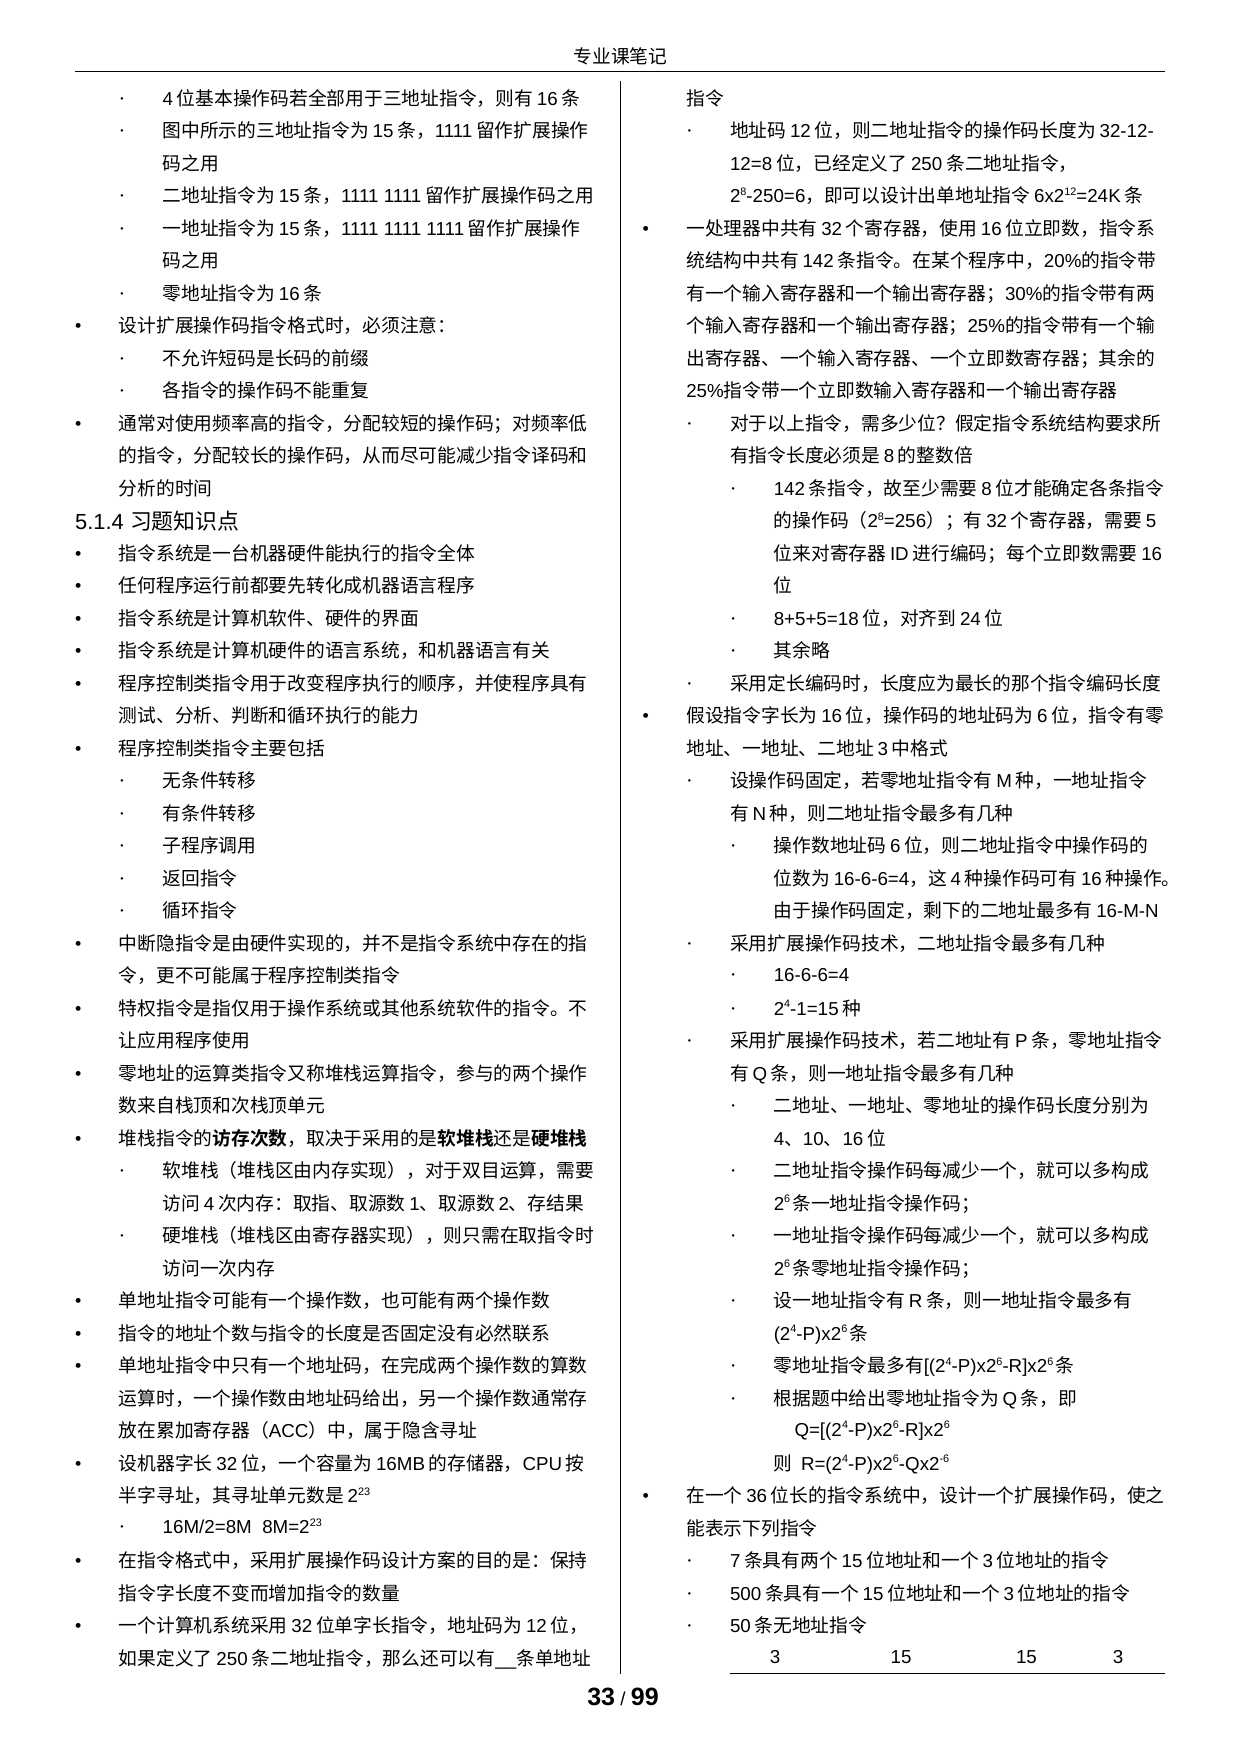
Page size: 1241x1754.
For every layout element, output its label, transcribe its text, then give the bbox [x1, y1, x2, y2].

list 采用定长编码时，长度应为最长的那个指令编码长度 [686, 666, 1165, 698]
text 零地址的运算类指令又称堆栈运算指令，参与的两个操作数来自栈顶和次栈顶单元 [75, 1056, 598, 1121]
text 任何程序运行前都要先转化成机器语言程序 [75, 568, 598, 601]
list 设一地址指令有R条，则一地址指令最多有 (24-P)x26条 [730, 1283, 1165, 1348]
list 硬堆栈（堆栈区由寄存器实现），则只需在取指令时访问一次内存 [119, 1218, 598, 1283]
text 假设指令字长为16位，操作码的地址码为6位，指令有零地址、一地址、二地址3中格式 [642, 698, 1165, 763]
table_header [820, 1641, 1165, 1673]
text 在一个36位长的指令系统中，设计一个扩展操作码，使之能表示下列指令 [642, 1478, 1165, 1543]
list 零地址指令为16条 [119, 276, 598, 308]
list 142条指令，故至少需要8位才能确定各条指令的操作码（28=256）；有32个寄存器，需要5位来对寄存器ID进行编码；每个立即数需要16位 [730, 471, 1165, 601]
list 循环指令 [119, 893, 598, 926]
text 单地址指令中只有一个地址码，在完成两个操作数的算数运算时，一个操作数由地址码给出，另一个操作数通常存放在累加寄存器（ACC）中，属于隐含寻址 [75, 1348, 598, 1446]
subtitle 习题知识点 [75, 503, 598, 536]
list 一地址指令操作码每减少一个，就可以多构成26条零地址指令操作码； [730, 1218, 1165, 1283]
text 中断隐指令是由硬件实现的，并不是指令系统中存在的指令，更不可能属于程序控制类指令 [75, 926, 598, 991]
text 一处理器中共有32个寄存器，使用16位立即数，指令系统结构中共有142条指令。在某个程序中，20%的指令带有一个输入寄存器和一个输出寄存器；30%的指令带有两个输入寄存器和一个输出寄存器；25%的指令带有一个输出寄存器、一个输入寄存器、一个立即数寄存器；其余的25%指令带一个立即数输入寄存器和一个输出寄存器 [642, 211, 1165, 406]
list 设操作码固定，若零地址指令有M种，一地址指令有N种，则二地址指令最多有几种 [686, 763, 1165, 828]
text 特权指令是指仅用于操作系统或其他系统软件的指令。不让应用程序使用 [75, 991, 598, 1056]
list 地址码12位，则二地址指令的操作码长度为32-12-12=8位，已经定义了250条二地址指令， 28-250=6，即可以设计出单地址指令6x212=24K条 [686, 113, 1165, 211]
text 设机器字长32位，一个容量为16MB的存储器，CPU按半字寻址，其寻址单元数是223 [75, 1446, 598, 1511]
list 图中所示的三地址指令为15条，1111留作扩展操作码之用 [119, 113, 598, 178]
text 程序控制类指令主要包括 [75, 731, 598, 763]
list 子程序调用 [119, 828, 598, 861]
text 指令的地址个数与指令的长度是否固定没有必然联系 [75, 1316, 598, 1348]
list 有条件转移 [119, 796, 598, 828]
list 其余略 [730, 633, 1165, 666]
list 对于以上指令，需多少位？假定指令系统结构要求所有指令长度必须是8的整数倍 [686, 406, 1165, 471]
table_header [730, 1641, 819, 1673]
list 24-1=15种 [730, 991, 1165, 1023]
list 各指令的操作码不能重复 [119, 373, 598, 406]
text 设计扩展操作码指令格式时，必须注意： [75, 308, 598, 341]
list 7条具有两个15位地址和一个3位地址的指令 [686, 1543, 1165, 1576]
list 根据题中给出零地址指令为Q条，即 Q=[(24-P)x26-R]x26 则 R=(24-P)x26-Qx2-6 [730, 1381, 1165, 1478]
list 返回指令 [119, 861, 598, 893]
list 50条无地址指令 [686, 1608, 1165, 1641]
text 一个计算机系统采用32位单字长指令，地址码为12位，如果定义了250条二地址指令，那么还可以有__条单地址指令 [75, 1608, 598, 1673]
list 无条件转移 [119, 763, 598, 796]
list 二地址、一地址、零地址的操作码长度分别为4、10、16位 [730, 1088, 1165, 1153]
text 一个计算机系统采用32位单字长指令，地址码为12位，如果定义了250条二地址指令，那么还可以有__条单地址指令 [642, 81, 1165, 113]
text 单地址指令可能有一个操作数，也可能有两个操作数 [75, 1283, 598, 1316]
list 不允许短码是长码的前缀 [119, 341, 598, 373]
text 程序控制类指令用于改变程序执行的顺序，并使程序具有测试、分析、判断和循环执行的能力 [75, 666, 598, 731]
list 二地址指令为15条，1111 1111留作扩展操作码之用 [119, 178, 598, 211]
list 一地址指令为15条，1111 1111 1111留作扩展操作码之用 [119, 211, 598, 276]
list 8+5+5=18位，对齐到24位 [730, 601, 1165, 633]
list 软堆栈（堆栈区由内存实现），对于双目运算，需要访问4次内存：取指、取源数1、取源数2、存结果 [119, 1153, 598, 1218]
list 16-6-6=4 [730, 958, 1165, 991]
text 指令系统是计算机硬件的语言系统，和机器语言有关 [75, 633, 598, 666]
list 采用扩展操作码技术，二地址指令最多有几种 [686, 926, 1165, 958]
text 堆栈指令的访存次数，取决于采用的是软堆栈还是硬堆栈 [75, 1121, 598, 1153]
list 采用扩展操作码技术，若二地址有P条，零地址指令有Q条，则一地址指令最多有几种 [686, 1023, 1165, 1088]
list 操作数地址码6位，则二地址指令中操作码的位数为16-6-6=4，这4种操作码可有16种操作。由于操作码固定，剩下的二地址最多有16-M-N [730, 828, 1165, 926]
text 指令系统是一台机器硬件能执行的指令全体 [75, 536, 598, 568]
text 通常对使用频率高的指令，分配较短的操作码；对频率低的指令，分配较长的操作码，从而尽可能减少指令译码和分析的时间 [75, 406, 598, 503]
list 500条具有一个15位地址和一个3位地址的指令 [686, 1576, 1165, 1608]
list 二地址指令操作码每减少一个，就可以多构成26条一地址指令操作码； [730, 1153, 1165, 1218]
list 零地址指令最多有[(24-P)x26-R]x26条 [730, 1348, 1165, 1381]
text 在指令格式中，采用扩展操作码设计方案的目的是：保持指令字长度不变而增加指令的数量 [75, 1543, 598, 1608]
text 指令系统是计算机软件、硬件的界面 [75, 601, 598, 633]
list 16M/2=8M 8M=223 [119, 1511, 598, 1543]
list 4位基本操作码若全部用于三地址指令，则有16条 [119, 81, 598, 113]
